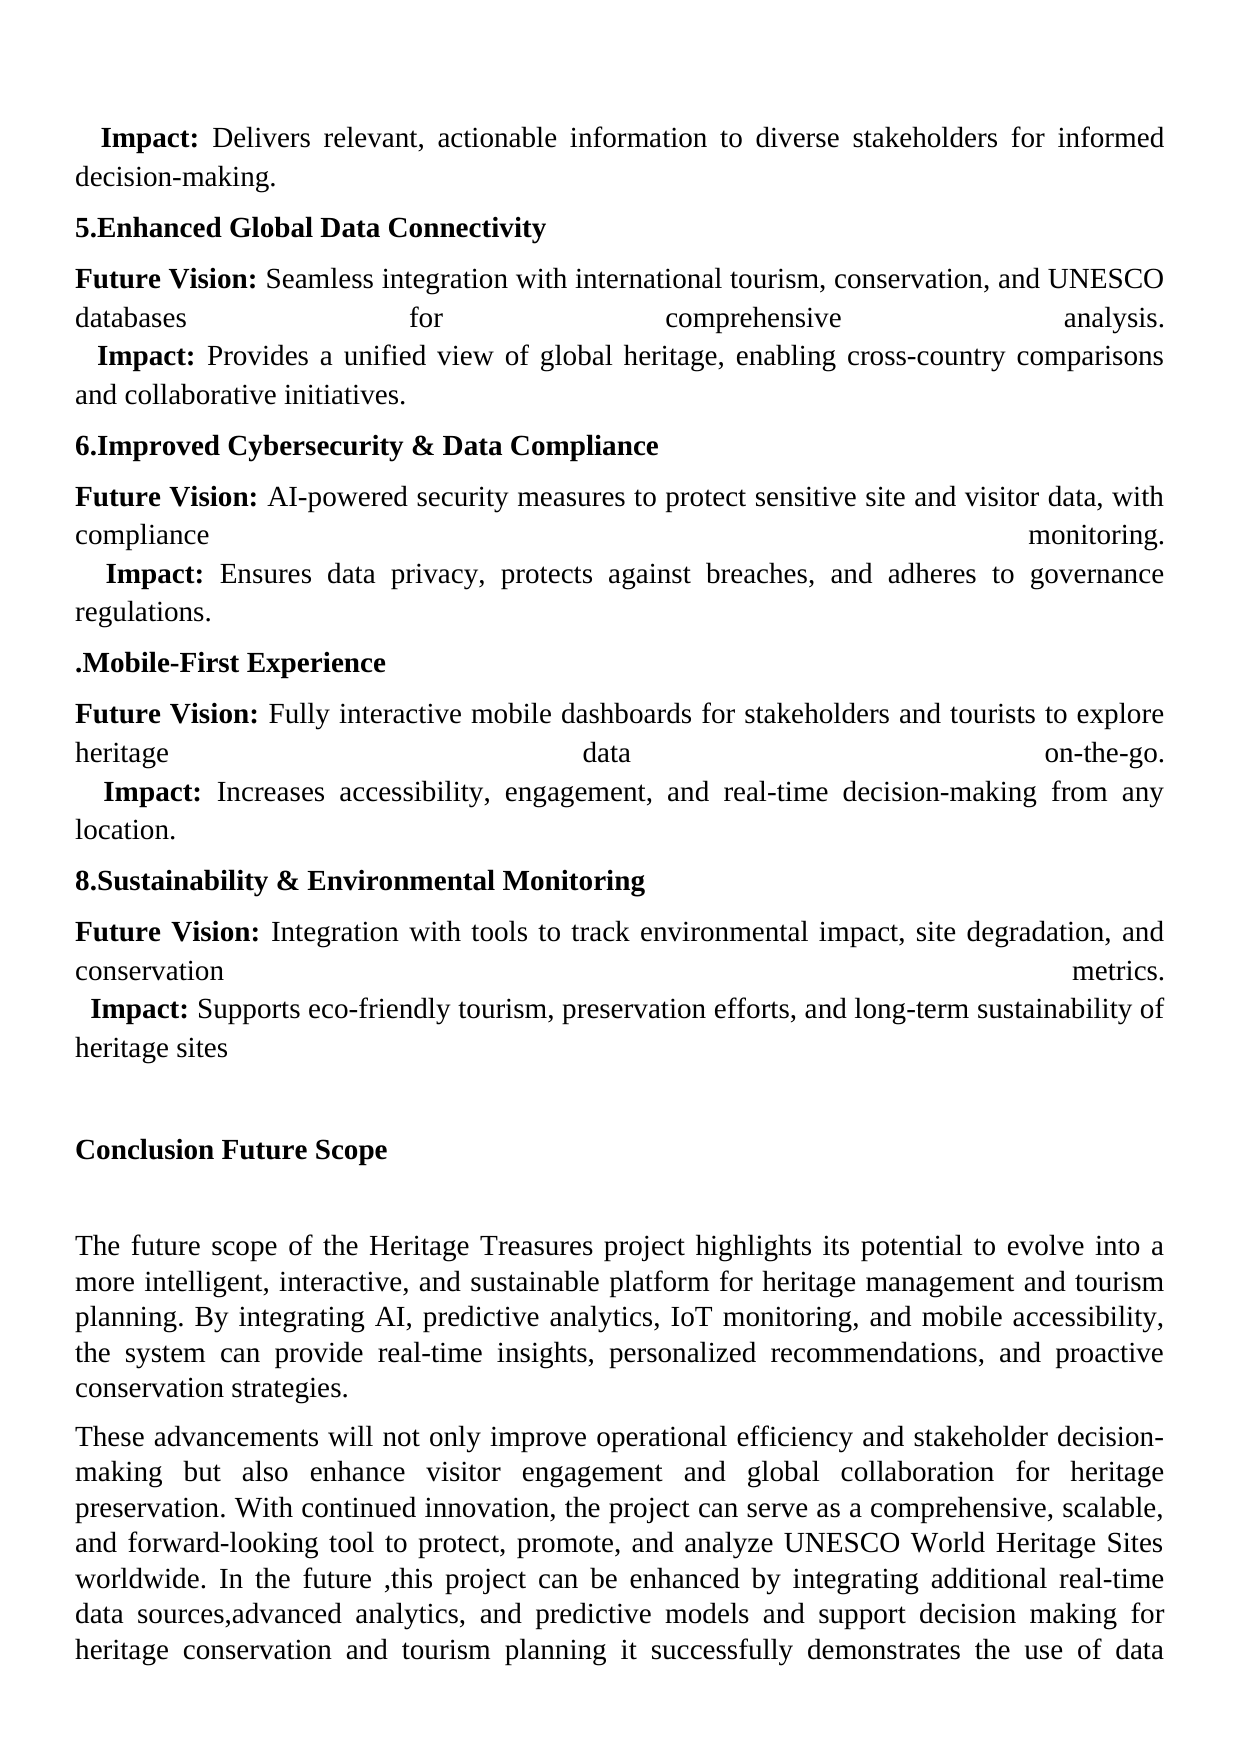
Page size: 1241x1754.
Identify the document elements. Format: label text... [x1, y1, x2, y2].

text Future Vision: AI-powered security measures to protect sensitive site and visitor data, with compliance monitoring. Impact: Ensures data privacy, protects against breaches, and adheres to governance regulations. [75, 479, 1165, 628]
text 6.Improved Cybersecurity & Data Compliance [75, 428, 1165, 461]
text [75, 121, 1165, 193]
text 8.Sustainability & Environmental Monitoring [75, 863, 1165, 897]
text Future Vision: Integration with tools to track environmental impact, site degradation, and conservation metrics. Impact: Supports eco-friendly tourism, preservation efforts, and long-term sustainability of heritage sites [75, 914, 1165, 1063]
text Future Vision: Seamless integration with international tourism, conservation, and UNESCO databases for comprehensive analysis. Impact: Provides a unified view of global heritage, enabling cross-country comparisons and collaborative initiatives. [75, 261, 1165, 410]
text 5.Enhanced Global Data Connectivity [75, 210, 1165, 244]
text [75, 1419, 1165, 1665]
text Future Vision: Fully interactive mobile dashboards for stakeholders and tourists to explore heritage data on-the-go. Impact: Increases accessibility, engagement, and real-time decision-making from any location. [75, 697, 1165, 846]
text Conclusion Future Scope [75, 1132, 1165, 1166]
text The future scope of the Heritage Treasures project highlights its potential to evolve into a more intelligent, interactive, and sustainable platform for heritage management and tourism planning. By integrating AI, predictive analytics, IoT monitoring, and mobile accessibility, the system can provide real-time insights, personalized recommendations, and proactive conservation strategies. [75, 1228, 1165, 1404]
text .Mobile-First Experience [75, 646, 1165, 679]
